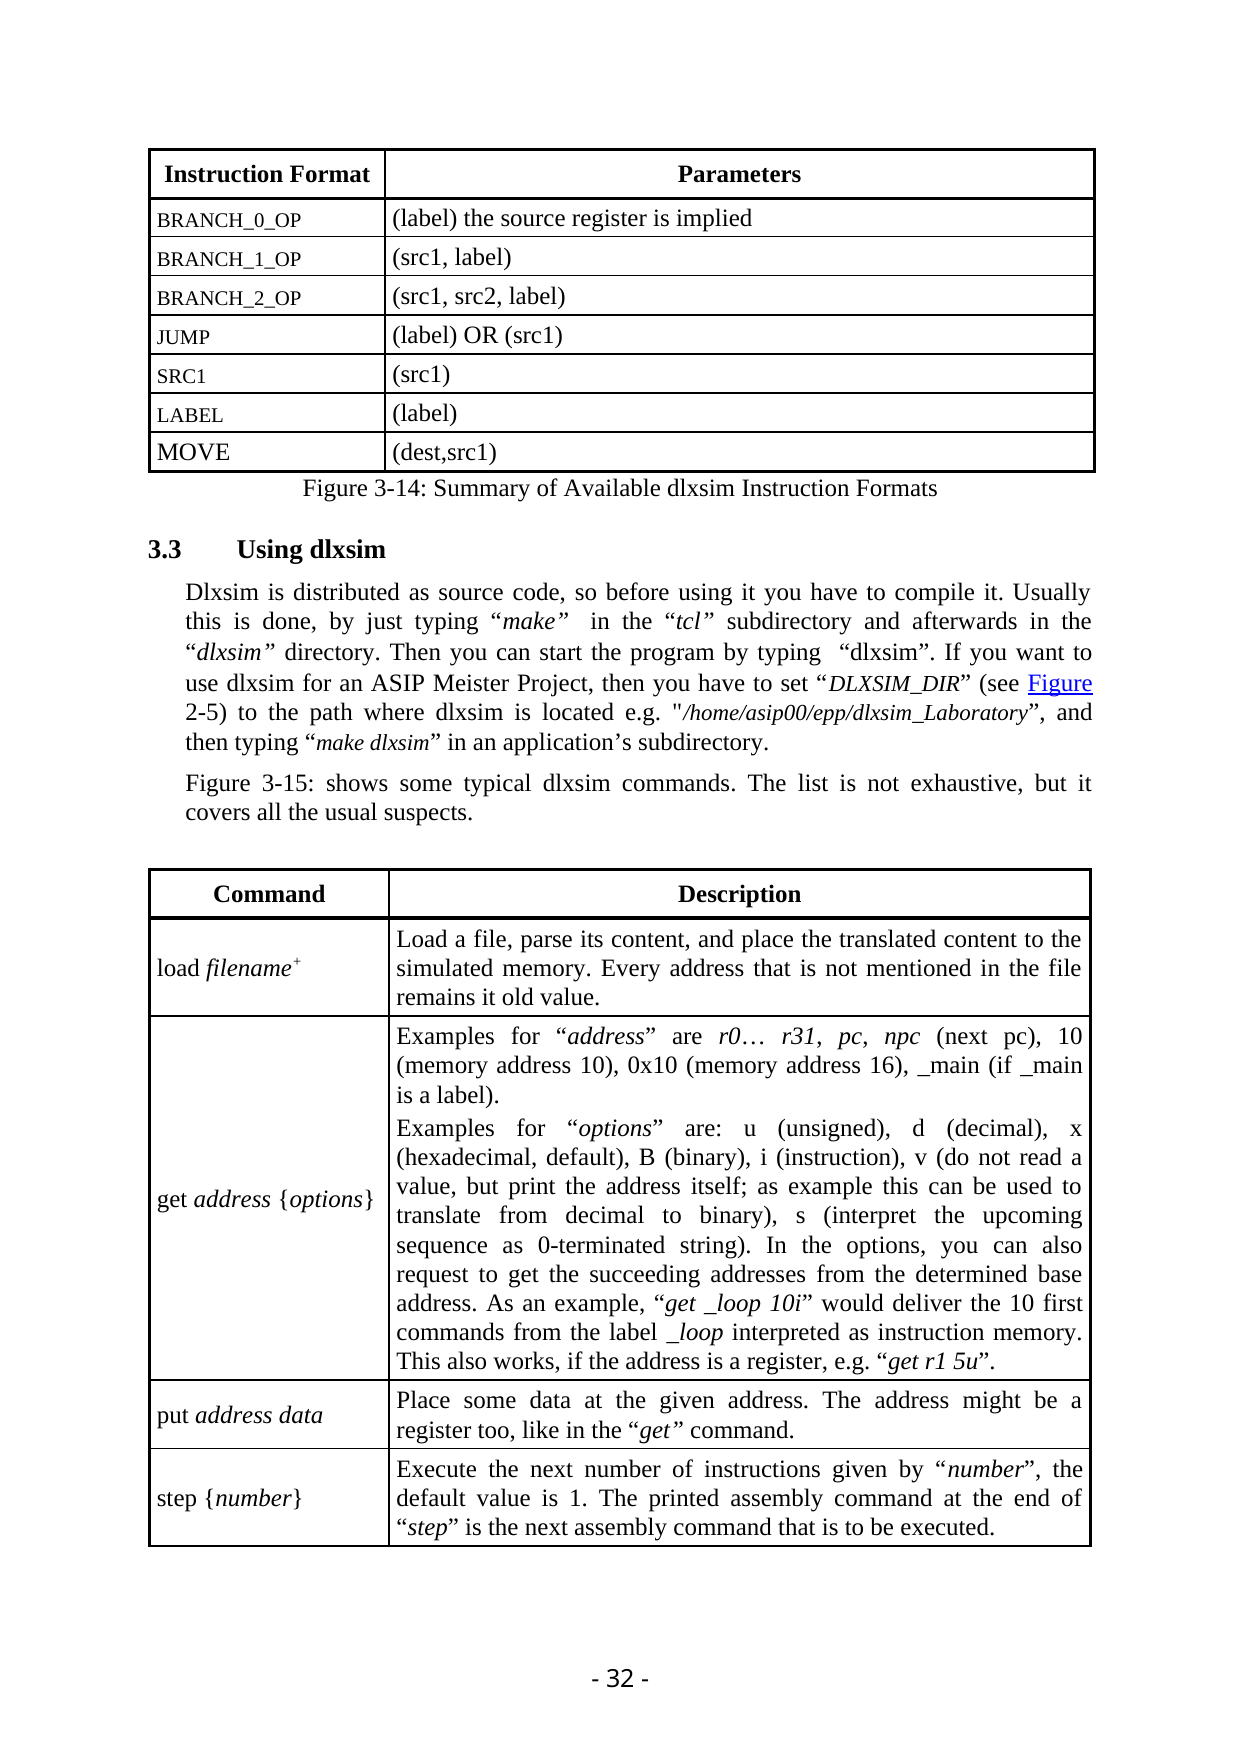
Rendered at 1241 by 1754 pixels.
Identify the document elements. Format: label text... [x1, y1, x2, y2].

table_cell BRANCH_2_OP [151, 276, 384, 314]
table_header Description [390, 871, 1089, 916]
table_cell (src1, label) [386, 237, 1093, 275]
table_cell (label) the source register is implied [386, 200, 1093, 236]
table_header Instruction Format [151, 151, 384, 197]
table_cell Examples for “address” are r0… r31, pc, npc (next pc), 10 (memory address 10), 0x10 (memory address 16), _main (if _main is a label). Examples for “options” are: u (unsigned), d (decimal), x (hexadecimal, default), B (binary), i (instruction), v (do not read a value, but print the address itself; as example this can be used to translate from decimal to binary), s (interpret the upcoming sequence as 0-terminated string). In the options, you can also request to get the succeeding addresses from the determined base address. As an example, “get _loop 10i” would deliver the 10 first commands from the label _loop interpreted as instruction memory. This also works, if the address is a register, e.g. “get r1 5u”. [390, 1017, 1089, 1379]
table_cell LABEL [151, 394, 384, 431]
subtitle Using dlxsim [148, 527, 1092, 564]
table_cell JUMP [151, 316, 384, 353]
table_cell BRANCH_1_OP [151, 237, 384, 275]
table_cell (label) OR (src1) [386, 316, 1093, 353]
table_header Parameters [386, 151, 1093, 197]
table_cell (dest,src1) [386, 433, 1093, 470]
table_cell get address {options} [151, 1017, 388, 1379]
text Dlxsim is distributed as source code, so before using it you have to compile it. Usually this is done, by just typing “make” in the “tcl” subdirectory and afterwards in the “dlxsim” directory. Then you can start the program by typing “dlxsim”. If you want to use dlxsim for an ASIP Meister Project, then you have to set “DLXSIM_DIR” (see Figure 2-5) to the path where dlxsim is located e.g. "/home/asip00/epp/dlxsim_Laboratory”, and then typing “make dlxsim” in an application’s subdirectory. [185, 577, 1092, 755]
table_cell (src1, src2, label) [386, 276, 1093, 314]
table_cell put address data [151, 1381, 388, 1448]
table_cell (label) [386, 394, 1093, 431]
table_cell MOVE [151, 433, 384, 470]
table_header Command [151, 871, 388, 916]
table_cell Load a file, parse its content, and place the translated content to the simulated memory. Every address that is not mentioned in the file remains it old value. [390, 920, 1089, 1015]
table_cell (src1) [386, 355, 1093, 392]
table_cell Execute the next number of instructions given by “number”, the default value is 1. The printed assembly command at the end of “step” is the next assembly command that is to be executed. [390, 1449, 1089, 1545]
table_cell BRANCH_0_OP [151, 200, 384, 236]
table_cell step {number} [151, 1449, 388, 1545]
table_cell Place some data at the given address. The address might be a register too, like in the “get” command. [390, 1381, 1089, 1448]
table_cell load filename+ [151, 920, 388, 1015]
table_cell SRC1 [151, 355, 384, 392]
